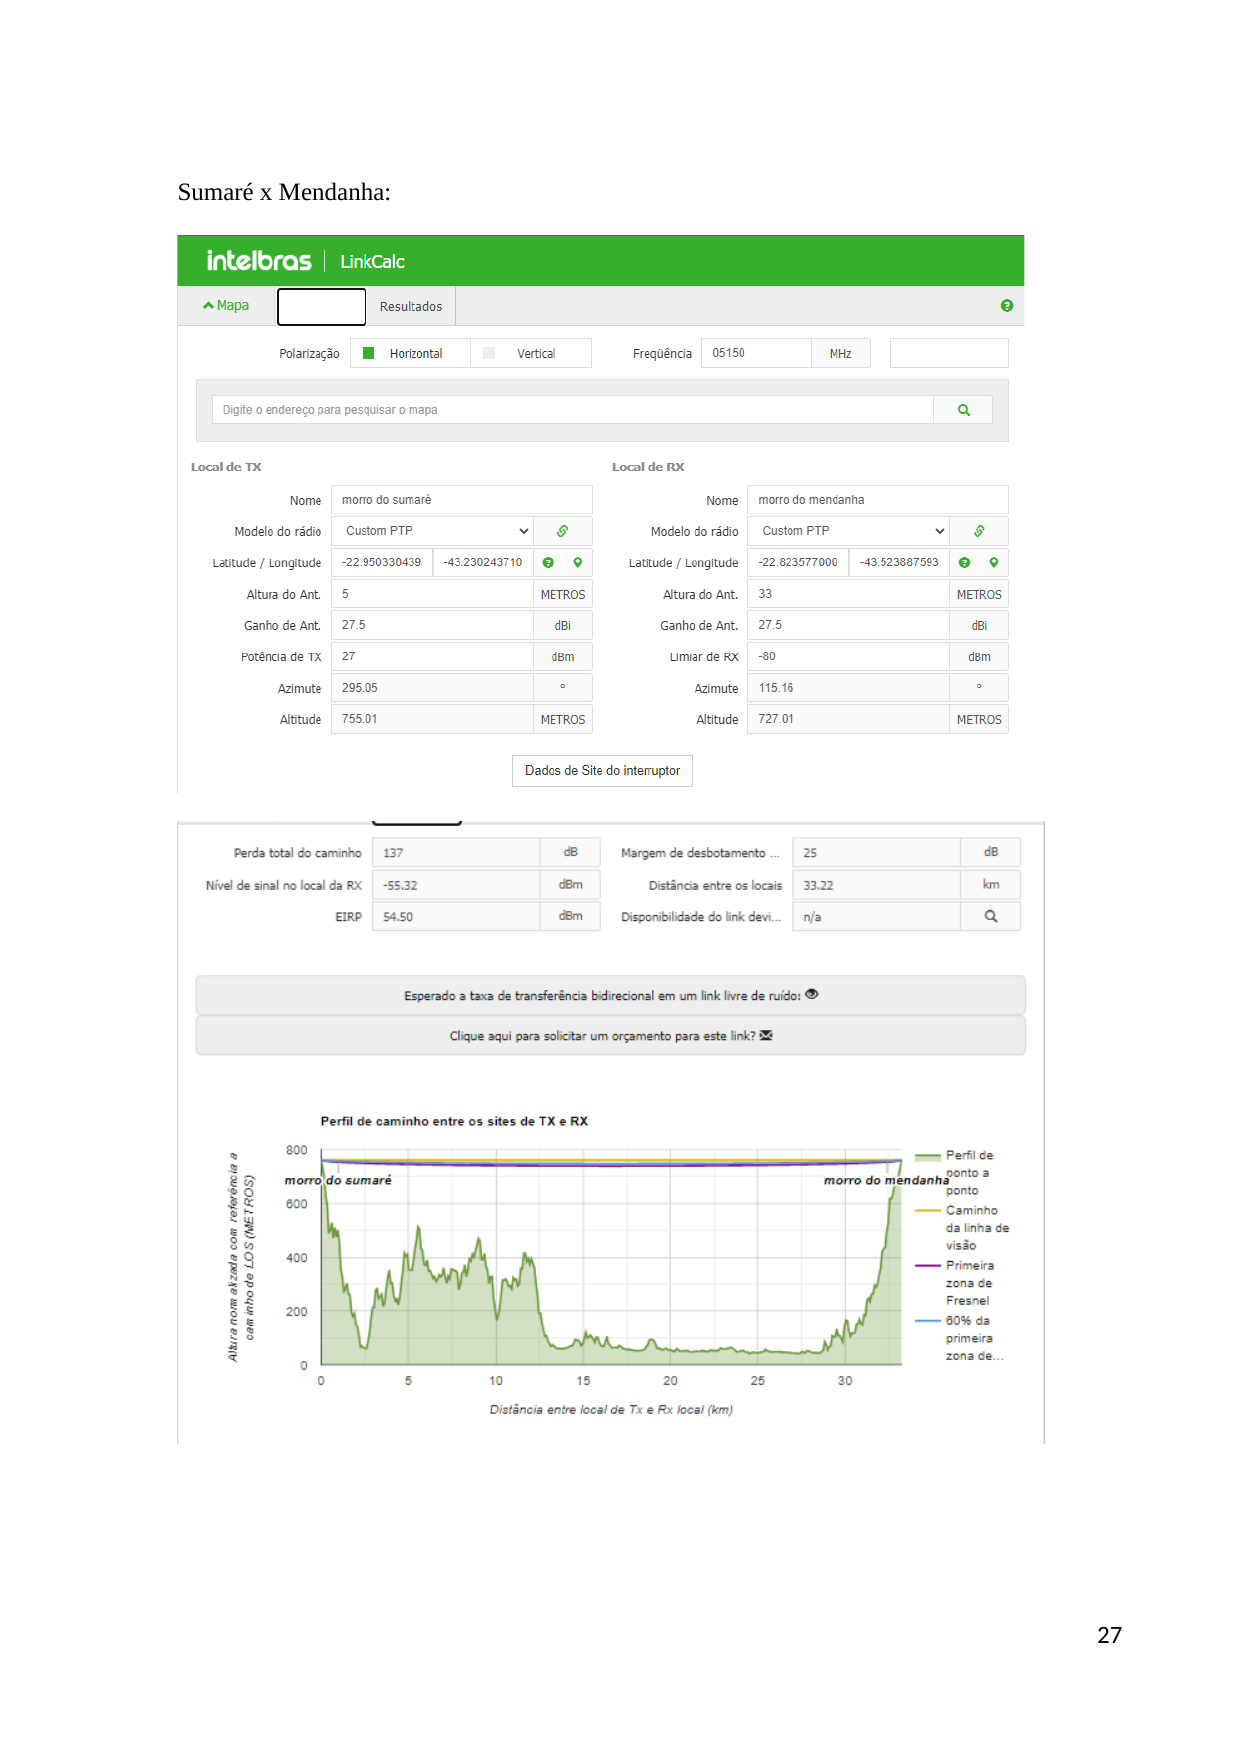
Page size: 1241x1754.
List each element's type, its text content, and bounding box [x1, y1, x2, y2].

text Sumaré x Mendanha: [177, 177, 1122, 206]
picture [177, 821, 1045, 1444]
picture [177, 235, 1025, 793]
